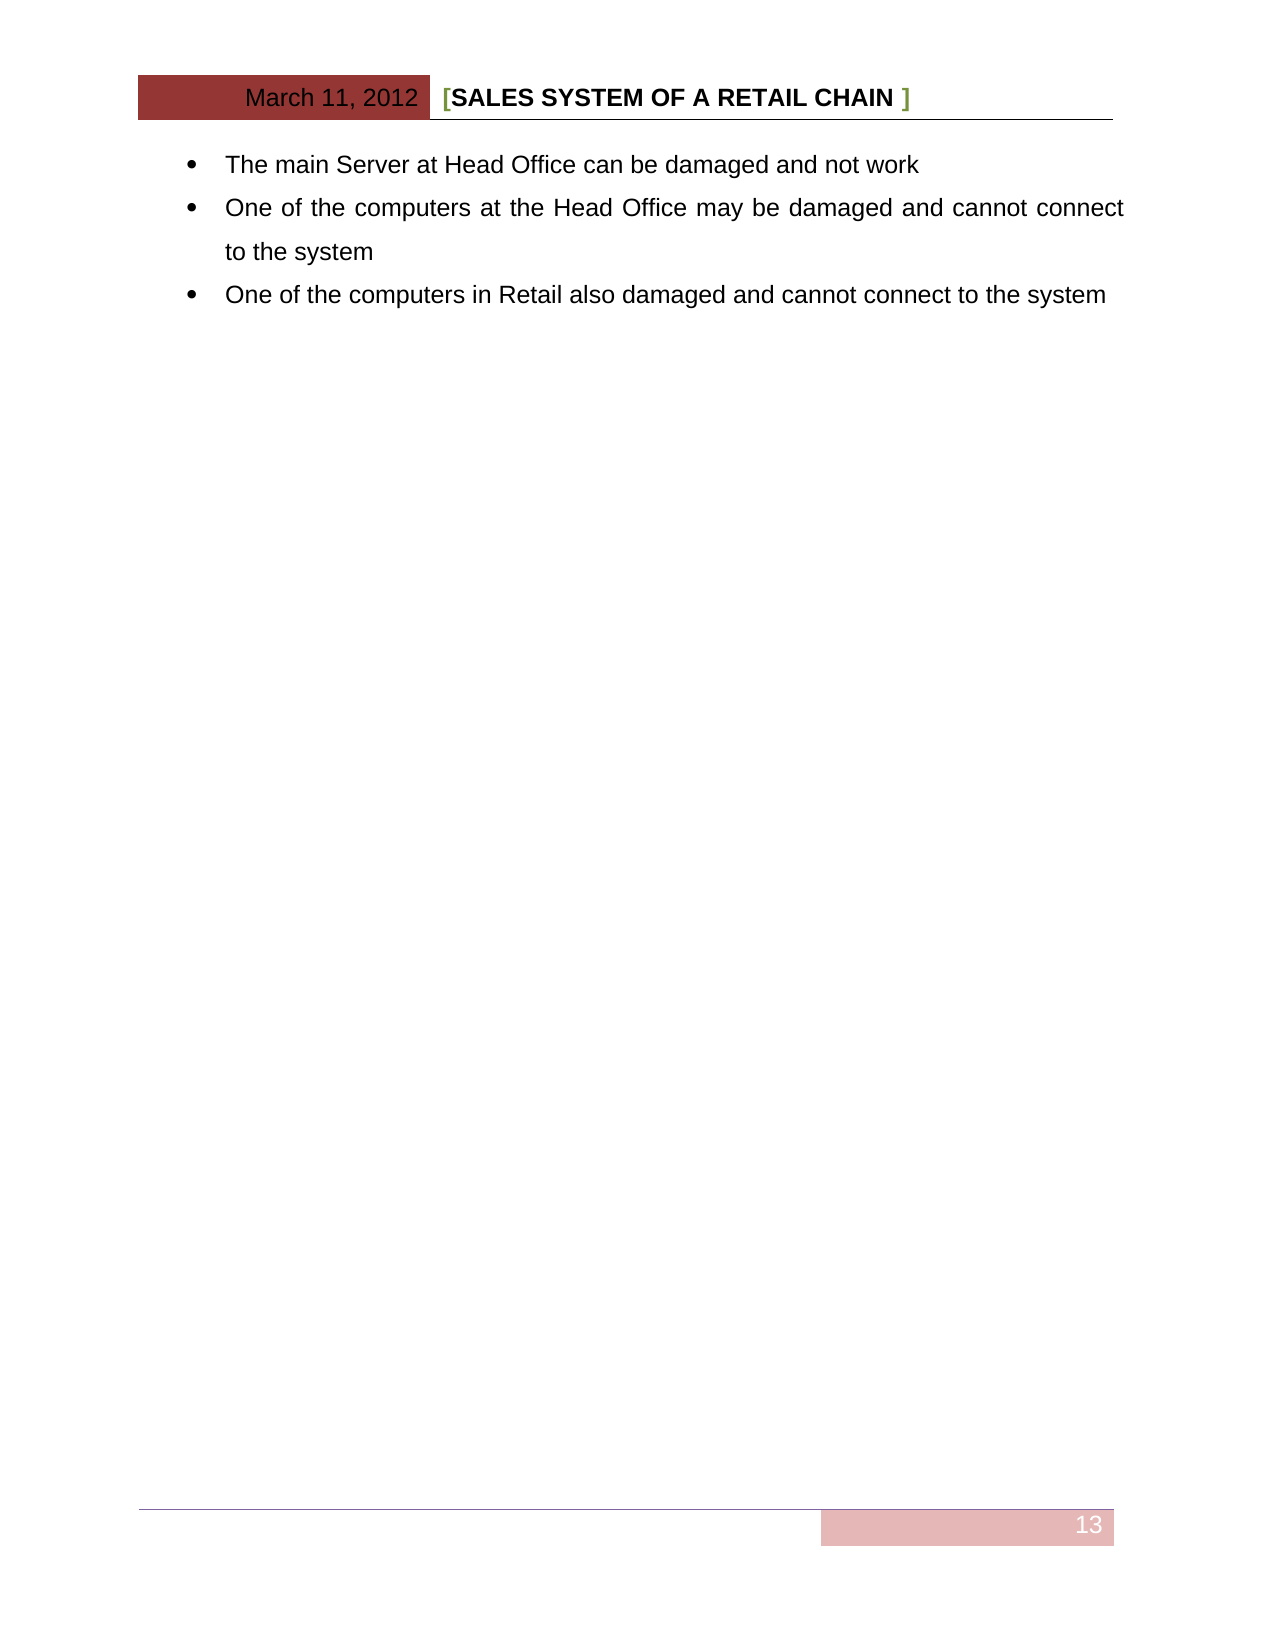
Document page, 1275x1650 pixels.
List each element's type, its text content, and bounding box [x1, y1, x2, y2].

list One of the computers at the Head Office may be damaged and cannot connect to the system [187, 193, 1125, 265]
list The main Server at Head Office can be damaged and not work [187, 150, 1125, 179]
list One of the computers in Retail also damaged and cannot connect to the system [187, 279, 1125, 308]
